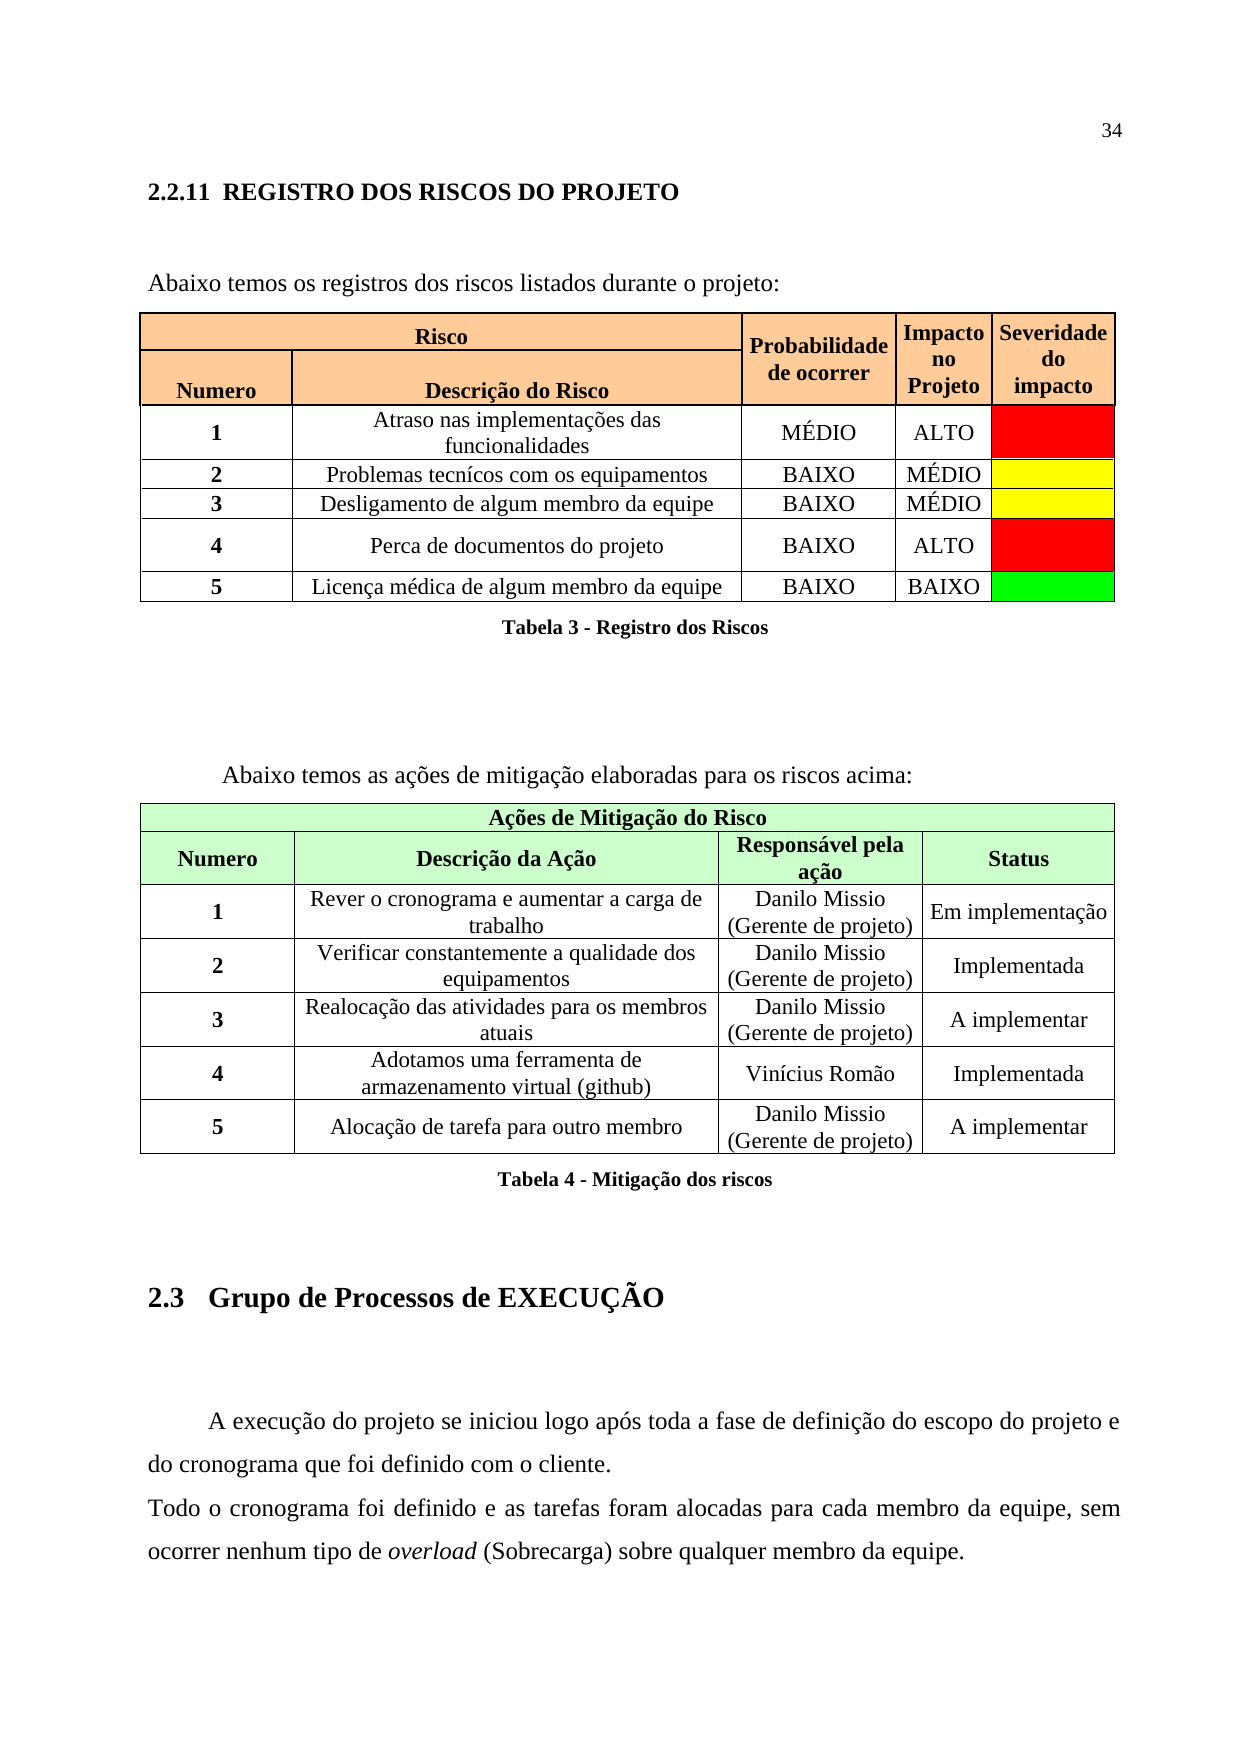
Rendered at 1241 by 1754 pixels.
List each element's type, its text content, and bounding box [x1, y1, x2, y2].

table_cell Implementada [923, 1047, 1114, 1099]
table_cell A implementar [923, 1100, 1114, 1153]
table_cell Vinícius Romão [719, 1047, 922, 1099]
table_cell MÉDIO [742, 406, 895, 458]
table_cell BAIXO [742, 572, 895, 601]
table_cell Danilo Missio (Gerente de projeto) [719, 1100, 922, 1153]
text A execução do projeto se iniciou logo após toda a fase de definição do escopo do projeto e do cronograma que foi definido com o cliente. [148, 1406, 1122, 1478]
table_cell MÉDIO [896, 489, 991, 518]
table_header Probabilidade de ocorrer [743, 314, 895, 404]
table_cell BAIXO [742, 489, 895, 518]
subtitle Grupo de Processos de EXECUÇÃO [148, 1280, 1122, 1313]
text Abaixo temos as ações de mitigação elaboradas para os riscos acima: [222, 760, 1122, 789]
table_cell 1 [141, 405, 292, 458]
table_cell 2 [141, 939, 294, 992]
text Tabela 3 - Registro dos Riscos [148, 614, 1122, 639]
table_cell Realocação das atividades para os membros atuais [295, 993, 718, 1046]
table_cell Descrição do Risco [293, 351, 741, 404]
table_cell Descrição da Ação [295, 832, 718, 884]
text Abaixo temos os registros dos riscos listados durante o projeto: [148, 268, 1122, 297]
table_cell Em implementação [923, 885, 1114, 938]
table_cell 4 [141, 519, 292, 571]
table_cell [992, 404, 1114, 458]
table_cell [992, 459, 1114, 488]
subtitle REGISTRO DOS RISCOS DO PROJETO [148, 177, 1122, 206]
table_cell [992, 518, 1114, 571]
table_cell 3 [141, 993, 294, 1046]
table_header Risco [141, 314, 741, 349]
table_cell MÉDIO [896, 460, 991, 488]
table_cell 2 [141, 460, 292, 488]
table_cell ALTO [896, 406, 991, 458]
table_cell 5 [141, 572, 292, 601]
table_cell ALTO [896, 519, 991, 571]
table_cell Rever o cronograma e aumentar a carga de trabalho [295, 885, 718, 938]
table_cell 4 [141, 1047, 294, 1099]
table_cell A implementar [923, 993, 1114, 1046]
table_cell Danilo Missio (Gerente de projeto) [719, 939, 922, 992]
table_cell 1 [141, 885, 294, 938]
table_cell Responsável pela ação [719, 832, 922, 884]
table_cell 3 [141, 489, 292, 518]
table_header Ações de Mitigação do Risco [141, 804, 1114, 831]
table_cell Atraso nas implementações das funcionalidades [293, 406, 741, 458]
table_cell Implementada [923, 939, 1114, 992]
table_cell Danilo Missio (Gerente de projeto) [719, 885, 922, 938]
table_cell BAIXO [896, 572, 991, 601]
table_cell [992, 488, 1114, 518]
table_header Severidade do impacto [993, 314, 1114, 404]
table_cell [992, 571, 1114, 601]
text Todo o cronograma foi definido e as tarefas foram alocadas para cada membro da equipe, sem ocorrer nenhum tipo de overload (Sobrecarga) sobre qualquer membro da equipe. [148, 1493, 1122, 1564]
table_cell Danilo Missio (Gerente de projeto) [719, 993, 922, 1046]
table_cell Problemas tecnícos com os equipamentos [293, 460, 741, 488]
table_cell Adotamos uma ferramenta de armazenamento virtual (github) [295, 1047, 718, 1099]
table_header Impacto no Projeto [897, 314, 991, 404]
table_cell BAIXO [742, 460, 895, 488]
table_cell 5 [141, 1100, 294, 1153]
table_cell Perca de documentos do projeto [293, 519, 741, 571]
table_cell BAIXO [742, 519, 895, 571]
table_cell Desligamento de algum membro da equipe [293, 489, 741, 518]
table_cell Alocação de tarefa para outro membro [295, 1100, 718, 1153]
table_cell Numero [141, 351, 291, 404]
table_cell Verificar constantemente a qualidade dos equipamentos [295, 939, 718, 992]
table_cell Numero [141, 832, 294, 884]
text Tabela 4 - Mitigação dos riscos [148, 1167, 1122, 1191]
table_cell Status [923, 832, 1114, 884]
table_cell Licença médica de algum membro da equipe [293, 572, 741, 601]
